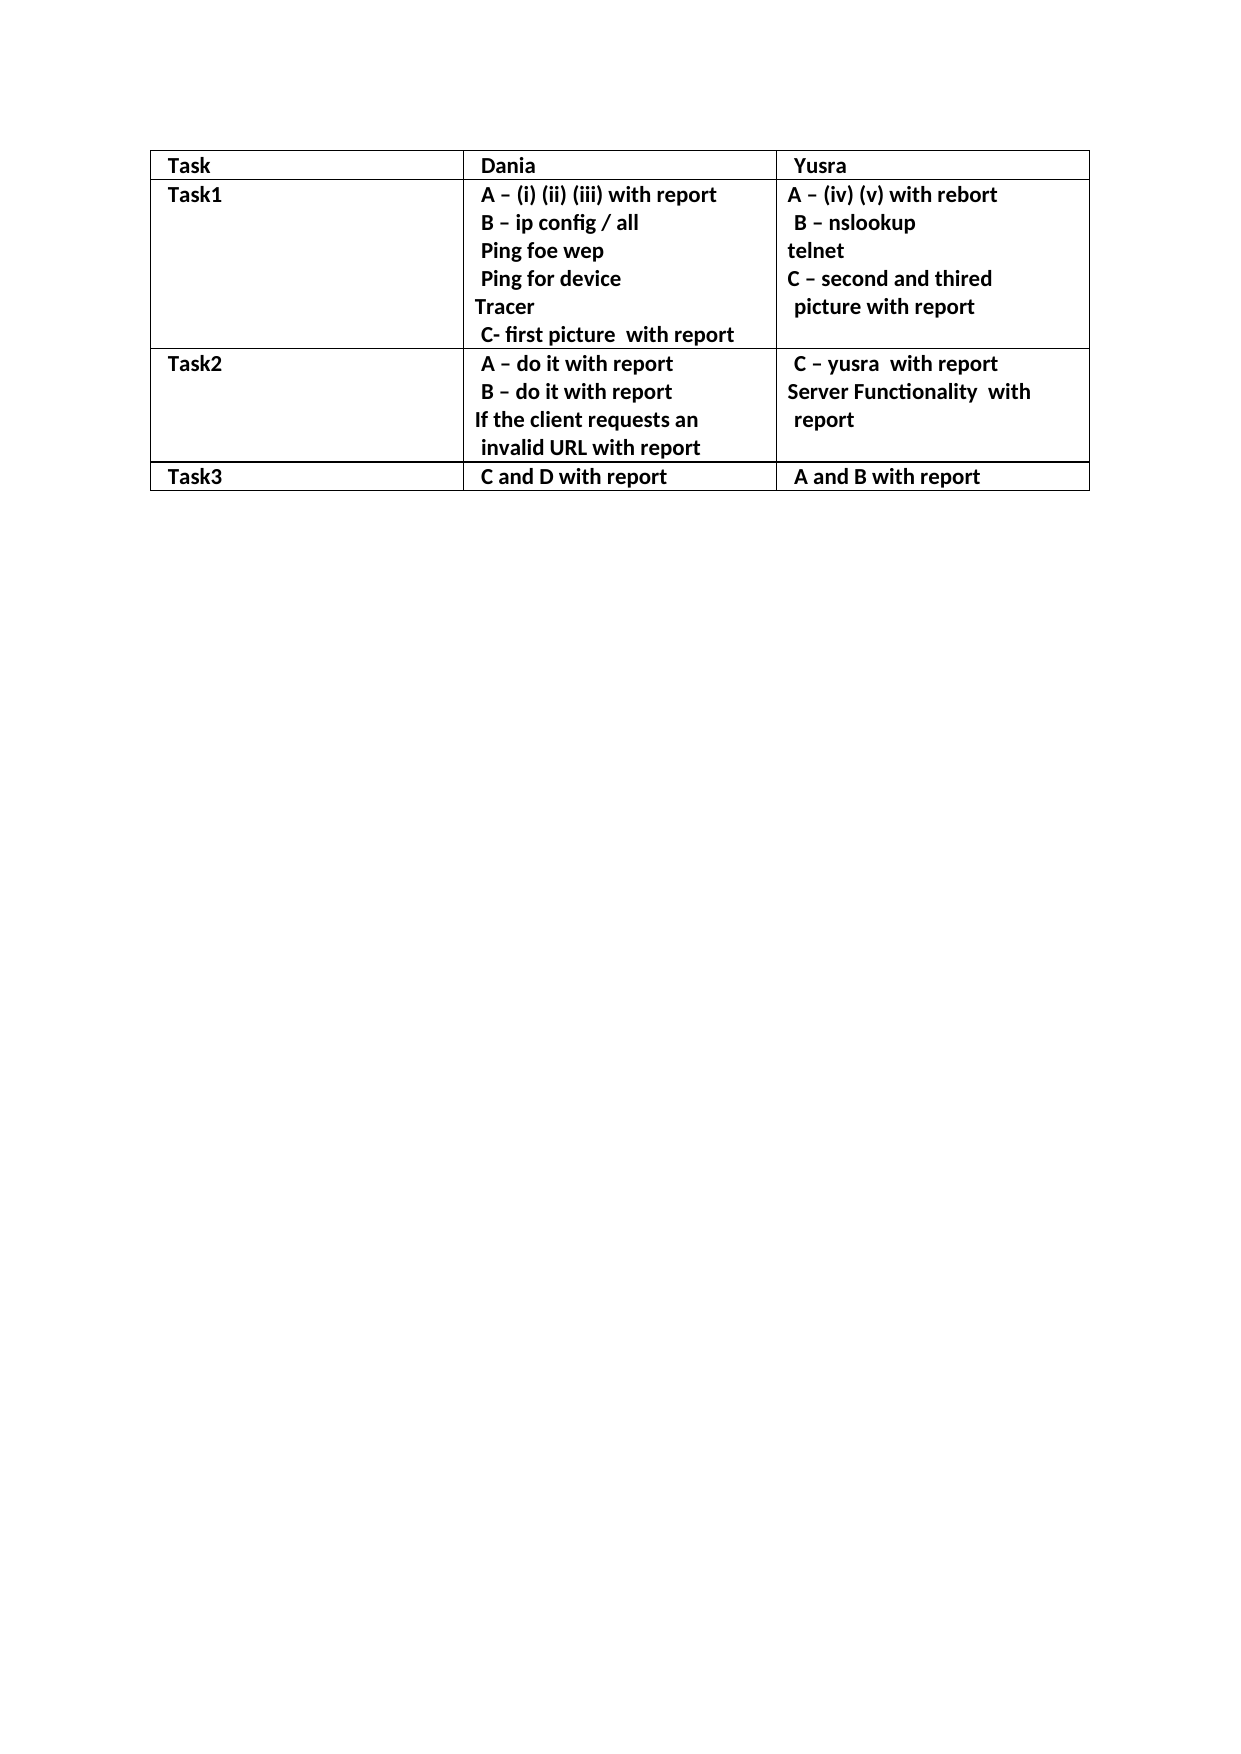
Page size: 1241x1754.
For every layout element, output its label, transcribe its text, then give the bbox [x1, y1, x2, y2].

table_cell Task3 [151, 463, 463, 490]
table_cell Task2 [151, 349, 463, 461]
table_cell C and D with report [464, 463, 776, 490]
table_header Dania [464, 151, 776, 179]
table_cell A and B with report [777, 463, 1089, 490]
table_cell C – yusra with report Server Functionality with report [777, 349, 1089, 461]
table_header Yusra [777, 151, 1089, 179]
table_cell A – do it with report B – do it with report If the client requests an invalid URL with report [464, 349, 776, 461]
table_header Task [151, 151, 463, 179]
table_cell A – (iv) (v) with rebort B – nslookup telnet C – second and thired picture with report [777, 180, 1089, 348]
table_cell A – (i) (ii) (iii) with report B – ip config / all Ping foe wep Ping for device Tracer C- first picture with report [464, 180, 776, 348]
table_cell Task1 [151, 180, 463, 348]
